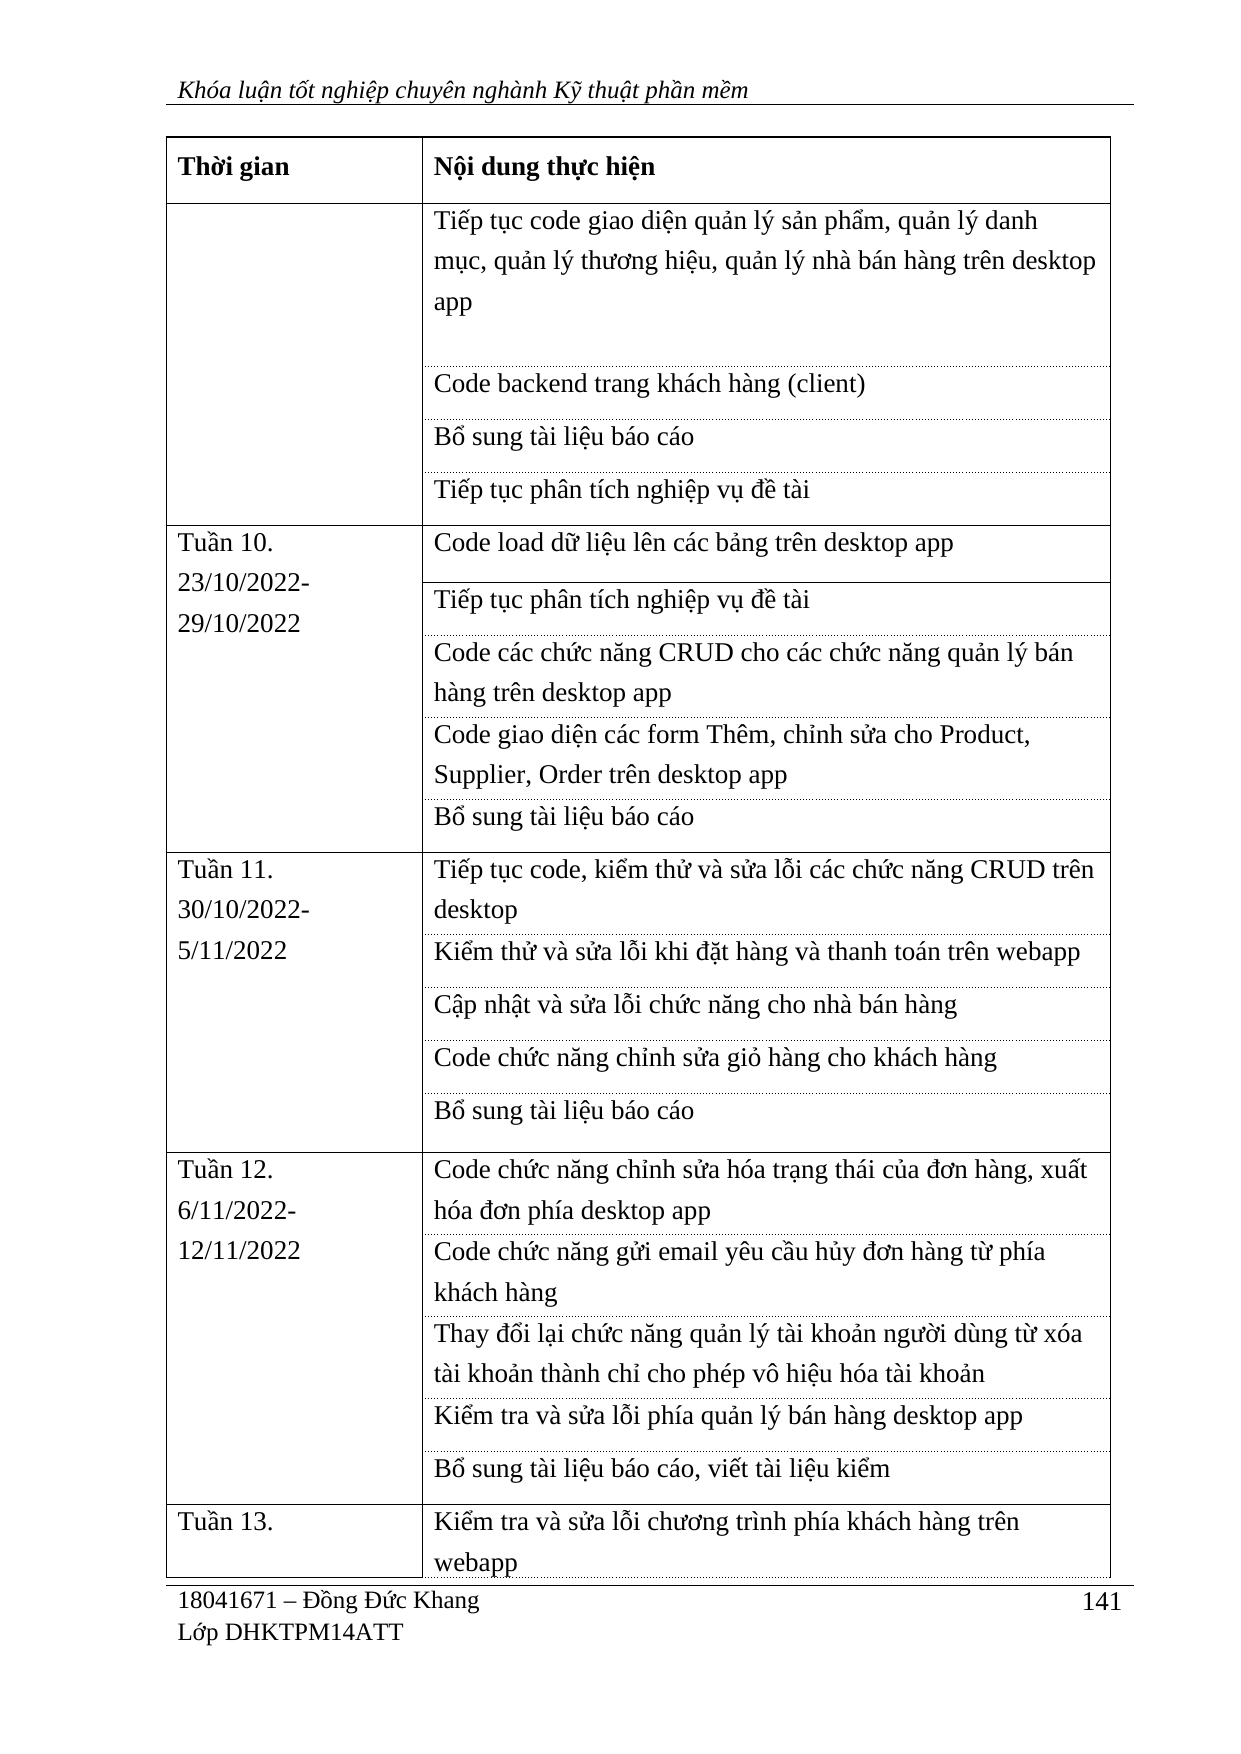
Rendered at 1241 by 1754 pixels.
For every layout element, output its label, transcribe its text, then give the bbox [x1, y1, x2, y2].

table_cell Kiểm tra và sửa lỗi chương trình phía khách hàng trên webapp [423, 1505, 1110, 1577]
table_cell Code load dữ liệu lên các bảng trên desktop app [423, 526, 1110, 582]
table_cell Cập nhật và sửa lỗi chức năng cho nhà bán hàng [423, 987, 1110, 1040]
table_cell Tuần 13. 13/11/2022-19/11/2022 [167, 1505, 422, 1577]
table_cell Tiếp tục phân tích nghiệp vụ đề tài [423, 472, 1110, 525]
table_header Nội dung thực hiện [423, 138, 1110, 203]
table_cell Tiếp tục phân tích nghiệp vụ đề tài [423, 583, 1110, 635]
table_cell Bổ sung tài liệu báo cáo [423, 419, 1110, 472]
table_cell Kiểm tra và sửa lỗi phía quản lý bán hàng desktop app [423, 1398, 1110, 1451]
table_cell Tuần 12. 6/11/2022-12/11/2022 [167, 1153, 422, 1504]
table_cell Tiếp tục code, kiểm thử và sửa lỗi các chức năng CRUD trên desktop [423, 853, 1110, 934]
table_cell Bổ sung tài liệu báo cáo, viết tài liệu kiểm [423, 1451, 1110, 1504]
table_header Thời gian [167, 138, 422, 203]
table_cell Code chức năng chỉnh sửa giỏ hàng cho khách hàng [423, 1040, 1110, 1093]
table_cell Tuần 10. 23/10/2022-29/10/2022 [167, 526, 422, 852]
table_cell Code backend trang khách hàng (client) [423, 366, 1110, 419]
table_cell Code các chức năng CRUD cho các chức năng quản lý bán hàng trên desktop app [423, 635, 1110, 717]
table_cell Code chức năng chỉnh sửa hóa trạng thái của đơn hàng, xuất hóa đơn phía desktop app [423, 1153, 1110, 1234]
table_cell Bổ sung tài liệu báo cáo [423, 799, 1110, 852]
table_cell Tiếp tục code giao diện quản lý sản phẩm, quản lý danh mục, quản lý thương hiệu, quản lý nhà bán hàng trên desktop app [423, 204, 1110, 366]
table_cell Thay đổi lại chức năng quản lý tài khoản người dùng từ xóa tài khoản thành chỉ cho phép vô hiệu hóa tài khoản [423, 1316, 1110, 1398]
table_cell Code giao diện các form Thêm, chỉnh sửa cho Product, Supplier, Order trên desktop app [423, 717, 1110, 799]
table_cell Code chức năng gửi email yêu cầu hủy đơn hàng từ phía khách hàng [423, 1234, 1110, 1316]
table_cell Kiểm thử và sửa lỗi khi đặt hàng và thanh toán trên webapp [423, 934, 1110, 987]
table_cell Tuần 11. 30/10/2022-5/11/2022 [167, 853, 422, 1152]
table_cell Bổ sung tài liệu báo cáo [423, 1093, 1110, 1152]
